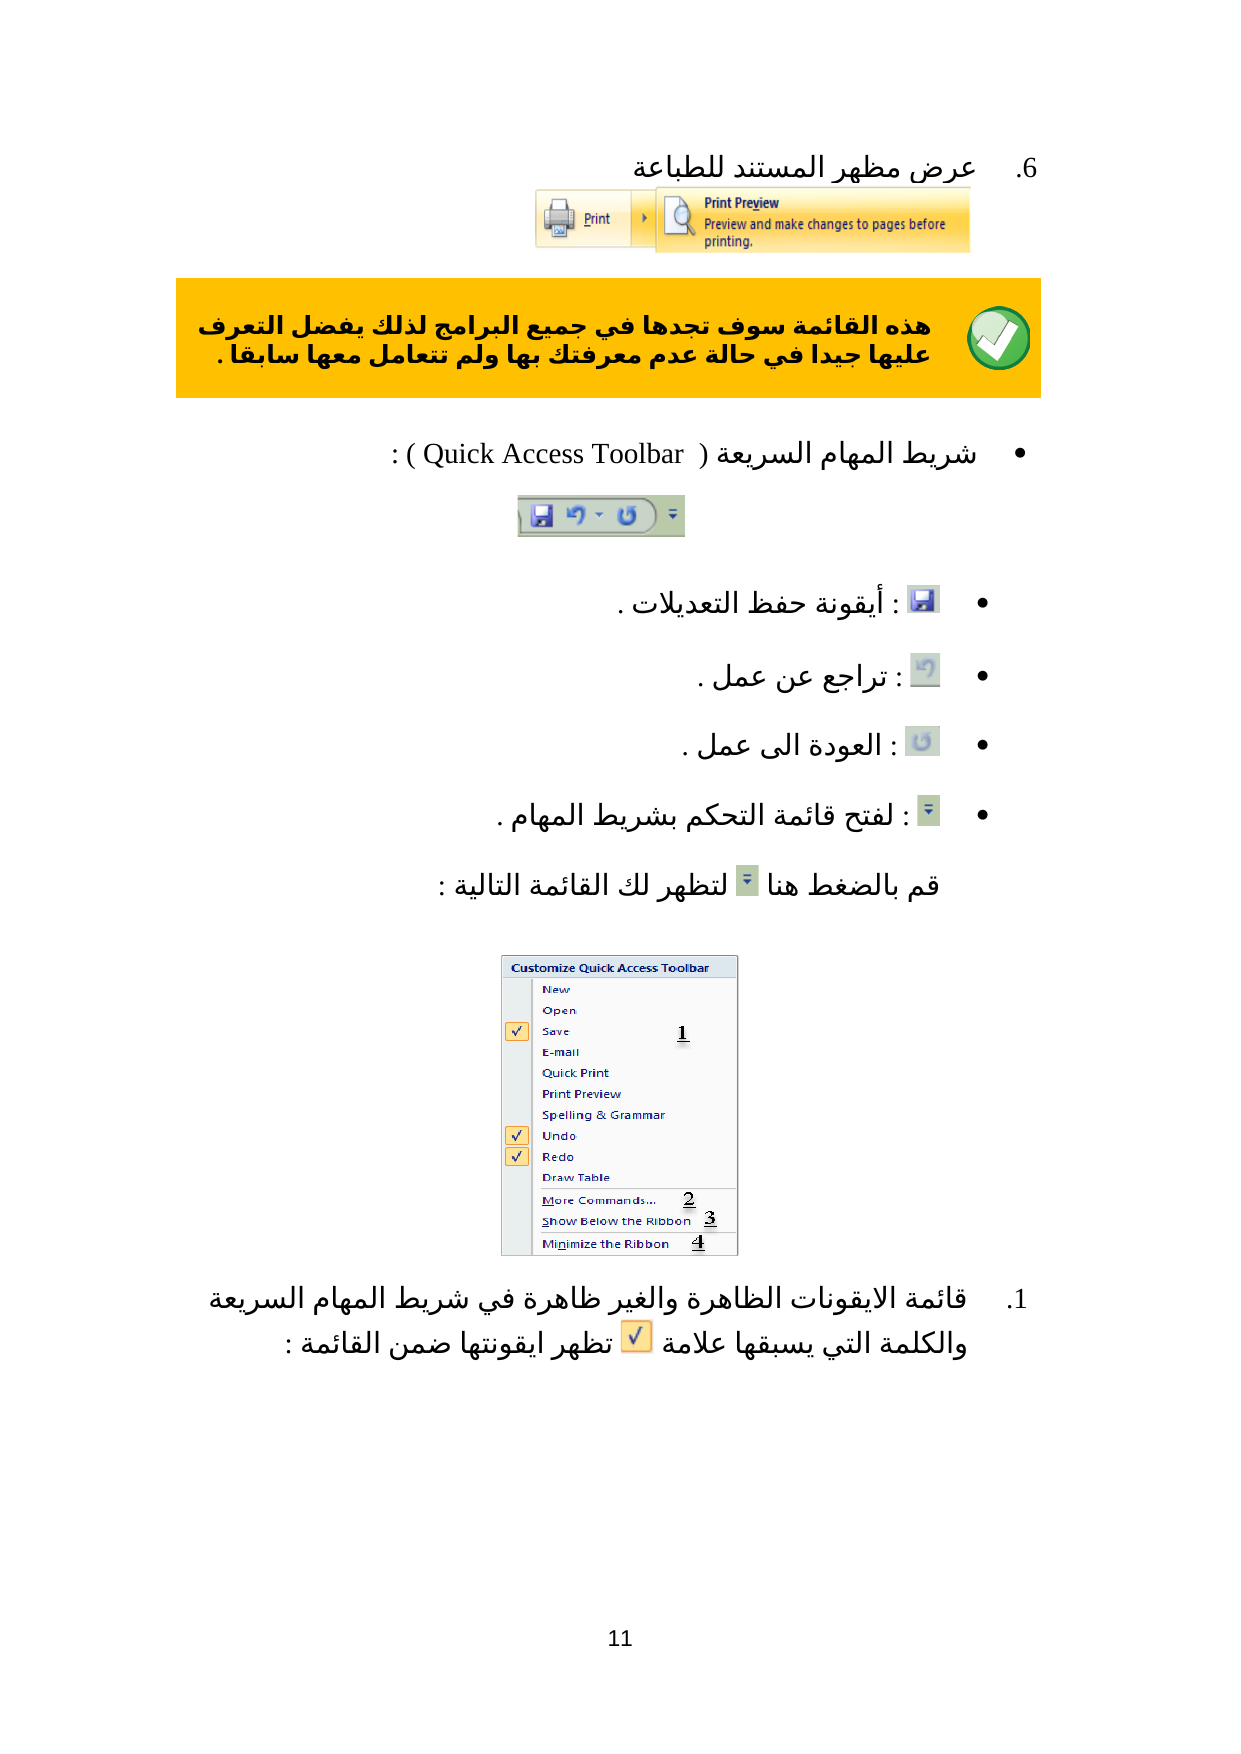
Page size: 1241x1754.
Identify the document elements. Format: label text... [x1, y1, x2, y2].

list : أيقونة حفظ التعديلات . [187, 585, 978, 619]
picture [517, 495, 685, 537]
picture [917, 795, 940, 826]
list : لفتح قائمة التحكم بشريط المهام . [187, 796, 978, 832]
picture [967, 306, 1030, 370]
picture [907, 585, 940, 613]
picture [620, 1319, 654, 1354]
table_header [943, 278, 1041, 398]
picture [910, 653, 940, 687]
list شريط المهام السريعة ( Quick Access Toolbar ) : [187, 436, 1015, 470]
list قائمة الايقونات الظاهرة والغير ظاهرة في شريط المهام السريعة والكلمة التي يسبقها علامة تظهر ايقونتها ضمن القائمة : [187, 1281, 1006, 1360]
picture [501, 955, 739, 1256]
list قم بالضغط هنا لتظهر لك القائمة التالية : [187, 866, 940, 901]
picture [736, 865, 759, 896]
list : تراجع عن عمل . [187, 653, 978, 692]
table_header هذه القائمة سوف تجدها في جميع البرامج لذلك يفضل التعرف عليها جيدا في حالة عدم معرفتك بها ولم تتعامل معها سابقا . [176, 278, 943, 398]
picture [530, 183, 978, 257]
picture [905, 726, 940, 756]
list : العودة الى عمل . [187, 726, 978, 762]
